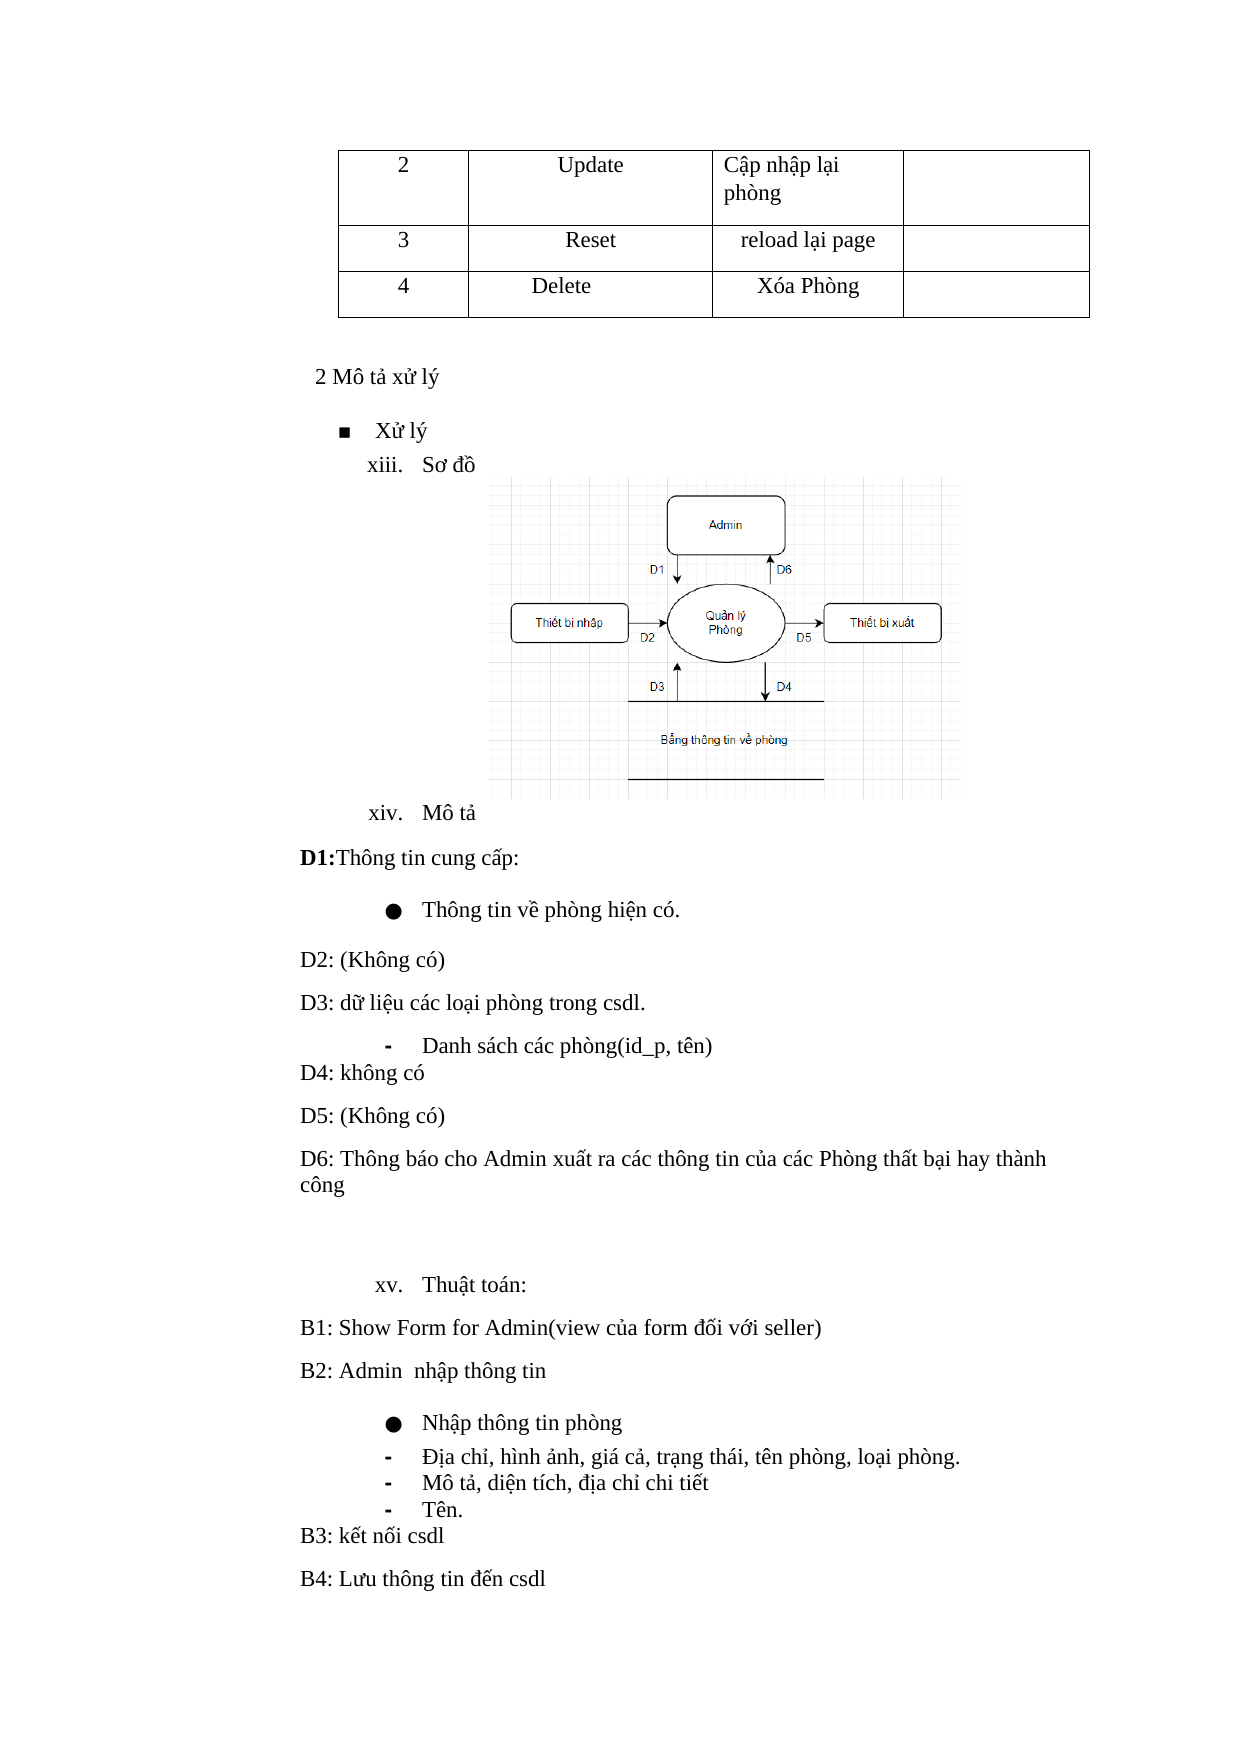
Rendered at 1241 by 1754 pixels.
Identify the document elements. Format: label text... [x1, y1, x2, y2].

list Mô tả [403, 799, 1090, 825]
table_cell 4 [339, 272, 468, 317]
table_cell [904, 226, 1089, 271]
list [384, 1443, 1090, 1469]
table_cell Update [469, 151, 712, 224]
text B2: Admin nhập thông tin [300, 1357, 1090, 1383]
text D6: Thông báo cho Admin xuất ra các thông tin của các Phòng thất bại hay thành công [300, 1145, 1090, 1197]
list Mô tả, diện tích, địa chỉ chi tiết [384, 1469, 1090, 1496]
text D4: không có [300, 1059, 1090, 1085]
text D5: (Không có) [300, 1102, 1090, 1128]
table_cell Reset [469, 226, 712, 271]
list Tên. [384, 1496, 1090, 1522]
list Thông tin về phòng hiện có. [384, 887, 1090, 929]
table_cell Xóa Phòng [713, 272, 903, 317]
list Thuật toán: [403, 1271, 1090, 1297]
text D2: (Không có) [300, 946, 1090, 973]
text B3: kết nối csdl [300, 1522, 1090, 1548]
table_cell [904, 272, 1089, 317]
text D1:Thông tin cung cấp: [262, 844, 1090, 870]
list Danh sách các phòng(id_p, tên) [384, 1032, 1090, 1059]
picture [487, 477, 961, 799]
table_cell Cập nhập lại phòng [713, 151, 903, 224]
text D3: dữ liệu các loại phòng trong csdl. [300, 989, 1090, 1016]
text 2 Mô tả xử lý [309, 363, 1090, 389]
table_cell [904, 151, 1089, 224]
list Sơ đồ [403, 451, 1090, 477]
text B4: Lưu thông tin đến csdl [300, 1565, 1090, 1591]
table_cell 2 [339, 151, 468, 224]
table_cell 3 [339, 226, 468, 271]
list Xử lý [337, 408, 1090, 451]
table_cell reload lại page [713, 226, 903, 271]
table_cell Delete [469, 272, 712, 317]
text B1: Show Form for Admin(view của form đối với seller) [300, 1314, 1090, 1340]
list Nhập thông tin phòng [384, 1400, 1090, 1443]
